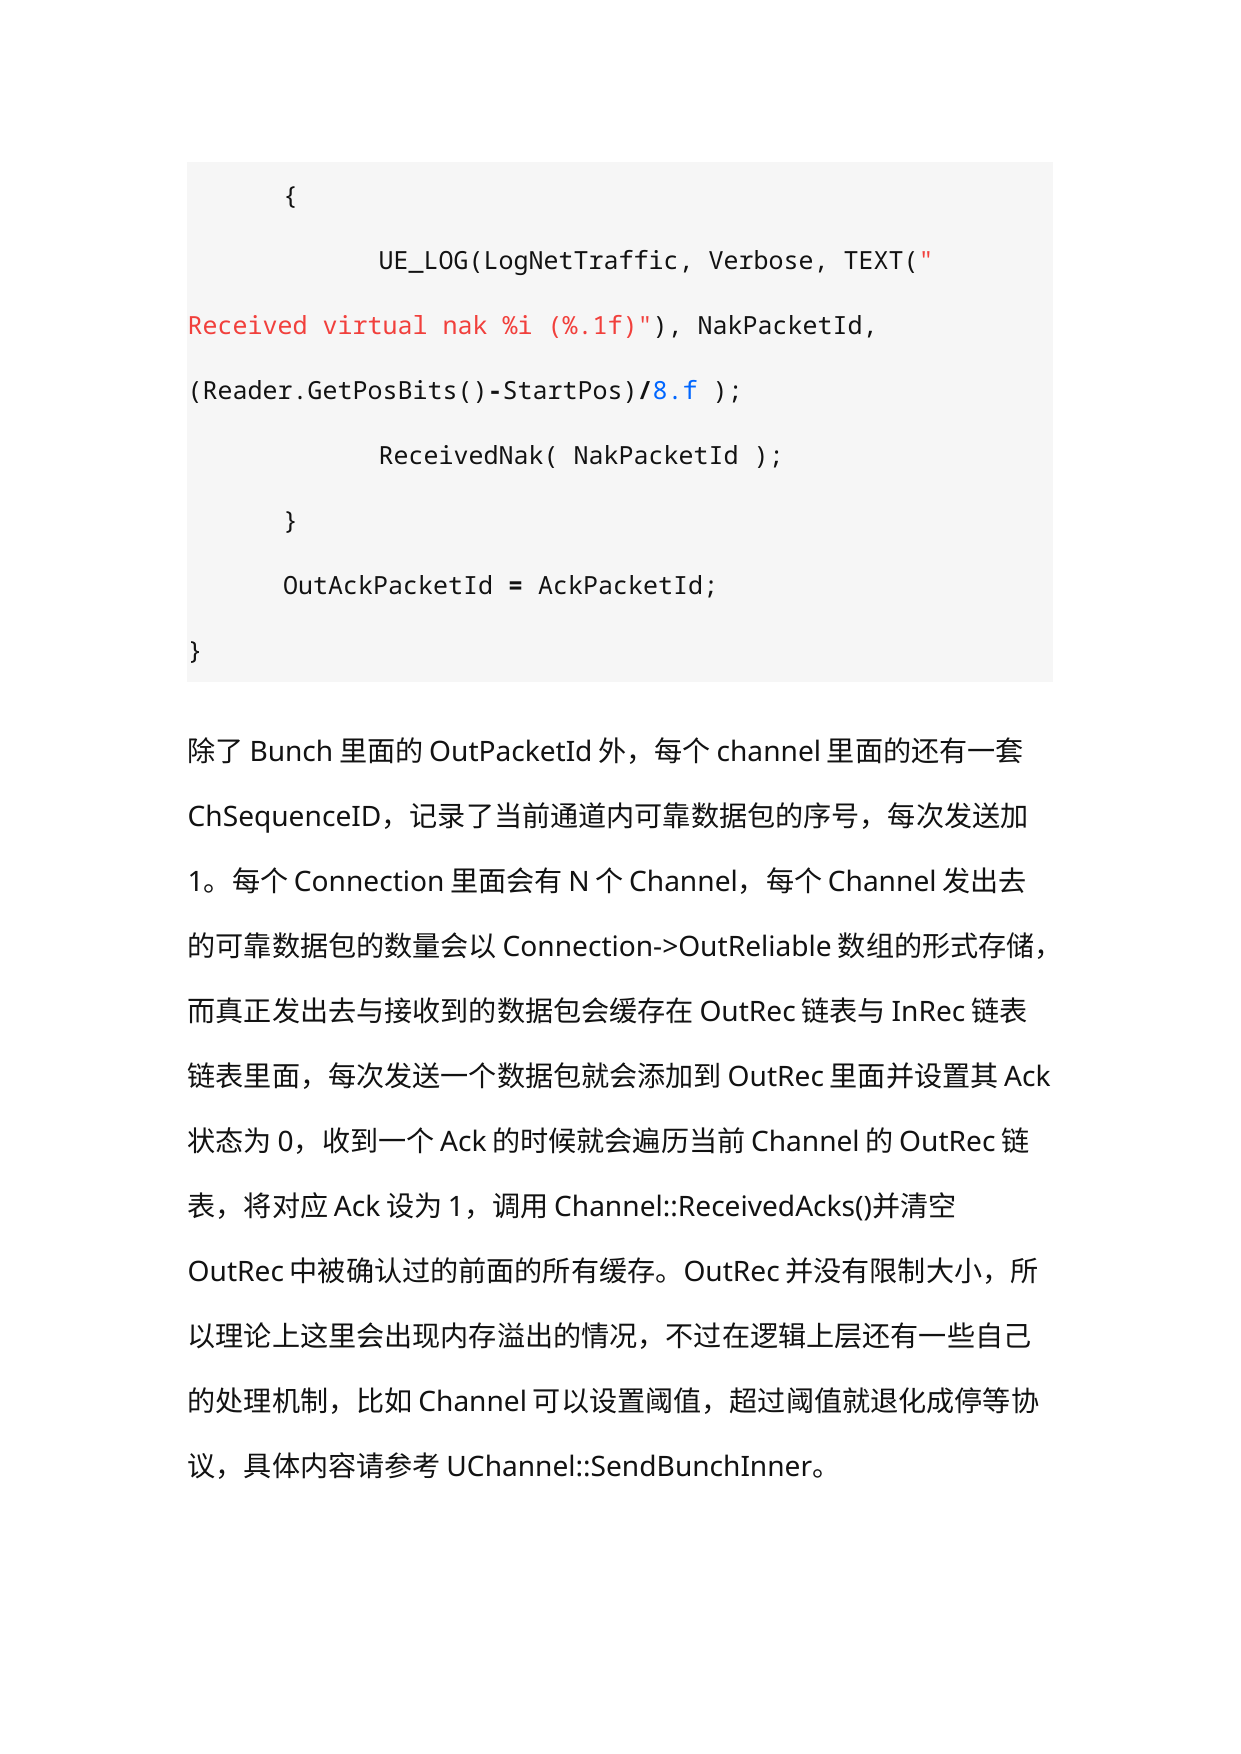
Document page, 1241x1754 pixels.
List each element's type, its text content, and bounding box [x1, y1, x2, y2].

text ReceivedNak( NakPacketId ); [187, 422, 1053, 487]
text { [187, 162, 1053, 227]
text 除了Bunch里面的OutPacketId外，每个channel里面的还有一套ChSequenceID，记录了当前通道内可靠数据包的序号，每次发送加1。每个Connection里面会有N个Channel，每个Channel发出去的可靠数据包的数量会以Connection->OutReliable数组的形式存储，而真正发出去与接收到的数据包会缓存在OutRec链表与InRec链表链表里面，每次发送一个数据包就会添加到OutRec里面并设置其Ack状态为0，收到一个Ack的时候就会遍历当前Channel的OutRec链表，将对应Ack设为1，调用Channel::ReceivedAcks()并清空OutRec中被确认过的前面的所有缓存。OutRec并没有限制大小，所以理论上这里会出现内存溢出的情况，不过在逻辑上层还有一些自己的处理机制，比如Channel可以设置阈值，超过阈值就退化成停等协议，具体内容请参考UChannel::SendBunchInner。 [187, 717, 1053, 1497]
text } [187, 487, 1053, 552]
text UE_LOG(LogNetTraffic, Verbose, TEXT(" Received virtual nak %i (%.1f)"), NakPacketId, (Reader.GetPosBits()-StartPos)/8.f ); [187, 227, 1053, 422]
text OutAckPacketId = AckPacketId; [187, 552, 1053, 617]
text } [187, 617, 1053, 682]
